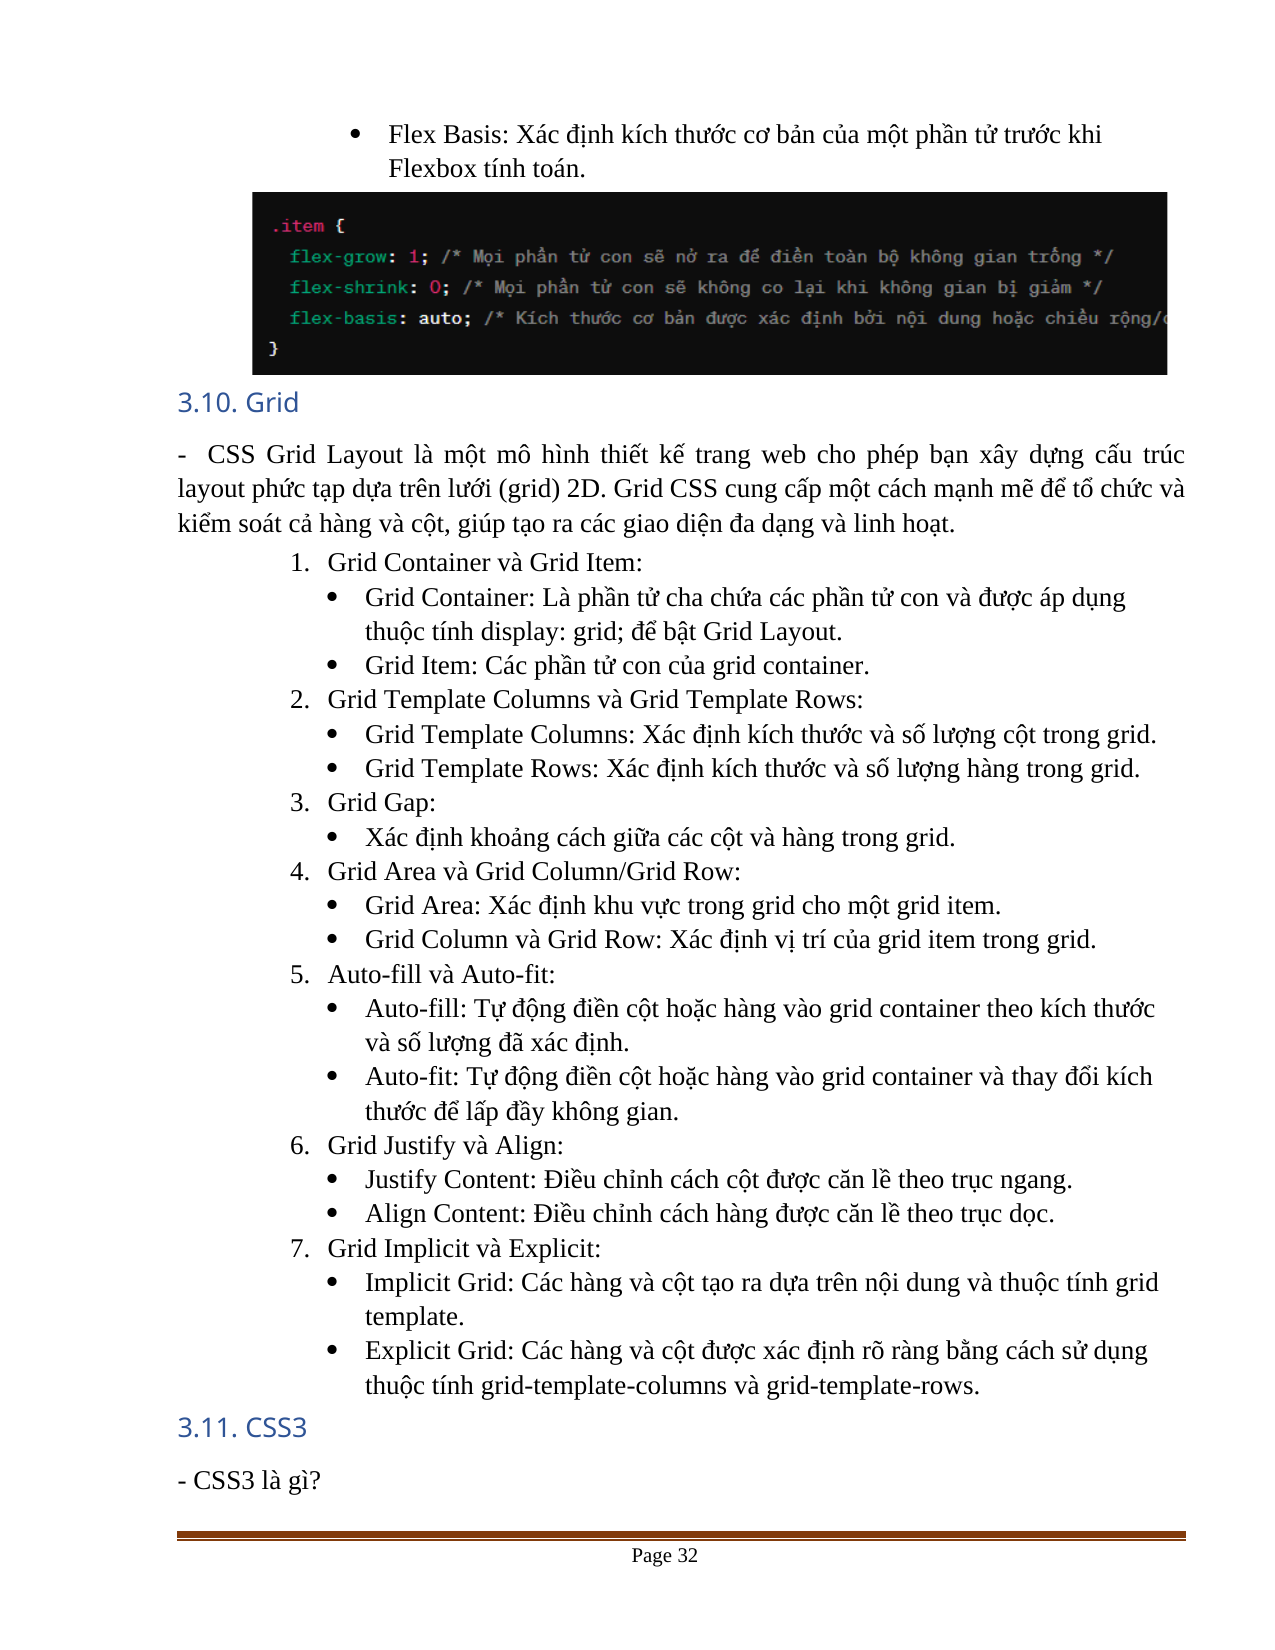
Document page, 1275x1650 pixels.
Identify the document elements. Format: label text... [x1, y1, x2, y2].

list Auto-fill và Auto-fit: [290, 958, 1186, 989]
list Justify Content: Điều chỉnh cách cột được căn lề theo trục ngang. [327, 1163, 1186, 1194]
list Grid Justify và Align: [290, 1129, 1186, 1160]
subtitle 3.11. CSS3 [177, 1408, 1186, 1445]
list Xác định khoảng cách giữa các cột và hàng trong grid. [327, 821, 1186, 852]
subtitle 3.10. Grid [177, 383, 1186, 420]
list Grid Implicit và Explicit: [290, 1232, 1186, 1263]
text - CSS Grid Layout là một mô hình thiết kế trang web cho phép bạn xây dựng cấu trúc layout phức tạp dựa trên lưới (grid) 2D. Grid CSS cung cấp một cách mạnh mẽ để tổ chức và kiểm soát cả hàng và cột, giúp tạo ra các giao diện đa dạng và linh hoạt. [177, 438, 1186, 538]
picture [252, 192, 1168, 375]
list Implicit Grid: Các hàng và cột tạo ra dựa trên nội dung và thuộc tính grid template. [327, 1266, 1186, 1331]
list Auto-fit: Tự động điền cột hoặc hàng vào grid container và thay đổi kích thước để lấp đầy không gian. [327, 1061, 1186, 1126]
list Grid Container và Grid Item: [290, 547, 1186, 578]
list Grid Template Columns: Xác định kích thước và số lượng cột trong grid. [327, 718, 1186, 749]
list Grid Template Rows: Xác định kích thước và số lượng hàng trong grid. [327, 752, 1186, 783]
text - CSS3 là gì? [177, 1464, 1186, 1495]
list Align Content: Điều chỉnh cách hàng được căn lề theo trục dọc. [327, 1197, 1186, 1229]
list Explicit Grid: Các hàng và cột được xác định rõ ràng bằng cách sử dụng thuộc tính grid-template-columns và grid-template-rows. [327, 1334, 1186, 1400]
list Flex Basis: Xác định kích thước cơ bản của một phần tử trước khi Flexbox tính toán. [351, 118, 1186, 183]
list Grid Gap: [290, 786, 1186, 818]
list Auto-fill: Tự động điền cột hoặc hàng vào grid container theo kích thước và số lượng đã xác định. [327, 992, 1186, 1057]
list Grid Column và Grid Row: Xác định vị trí của grid item trong grid. [327, 923, 1186, 955]
list Grid Area và Grid Column/Grid Row: [290, 855, 1186, 886]
list Grid Area: Xác định khu vực trong grid cho một grid item. [327, 889, 1186, 920]
list Grid Template Columns và Grid Template Rows: [290, 683, 1186, 715]
list Grid Container: Là phần tử cha chứa các phần tử con và được áp dụng thuộc tính display: grid; để bật Grid Layout. [327, 581, 1186, 646]
list Grid Item: Các phần tử con của grid container. [327, 649, 1186, 680]
